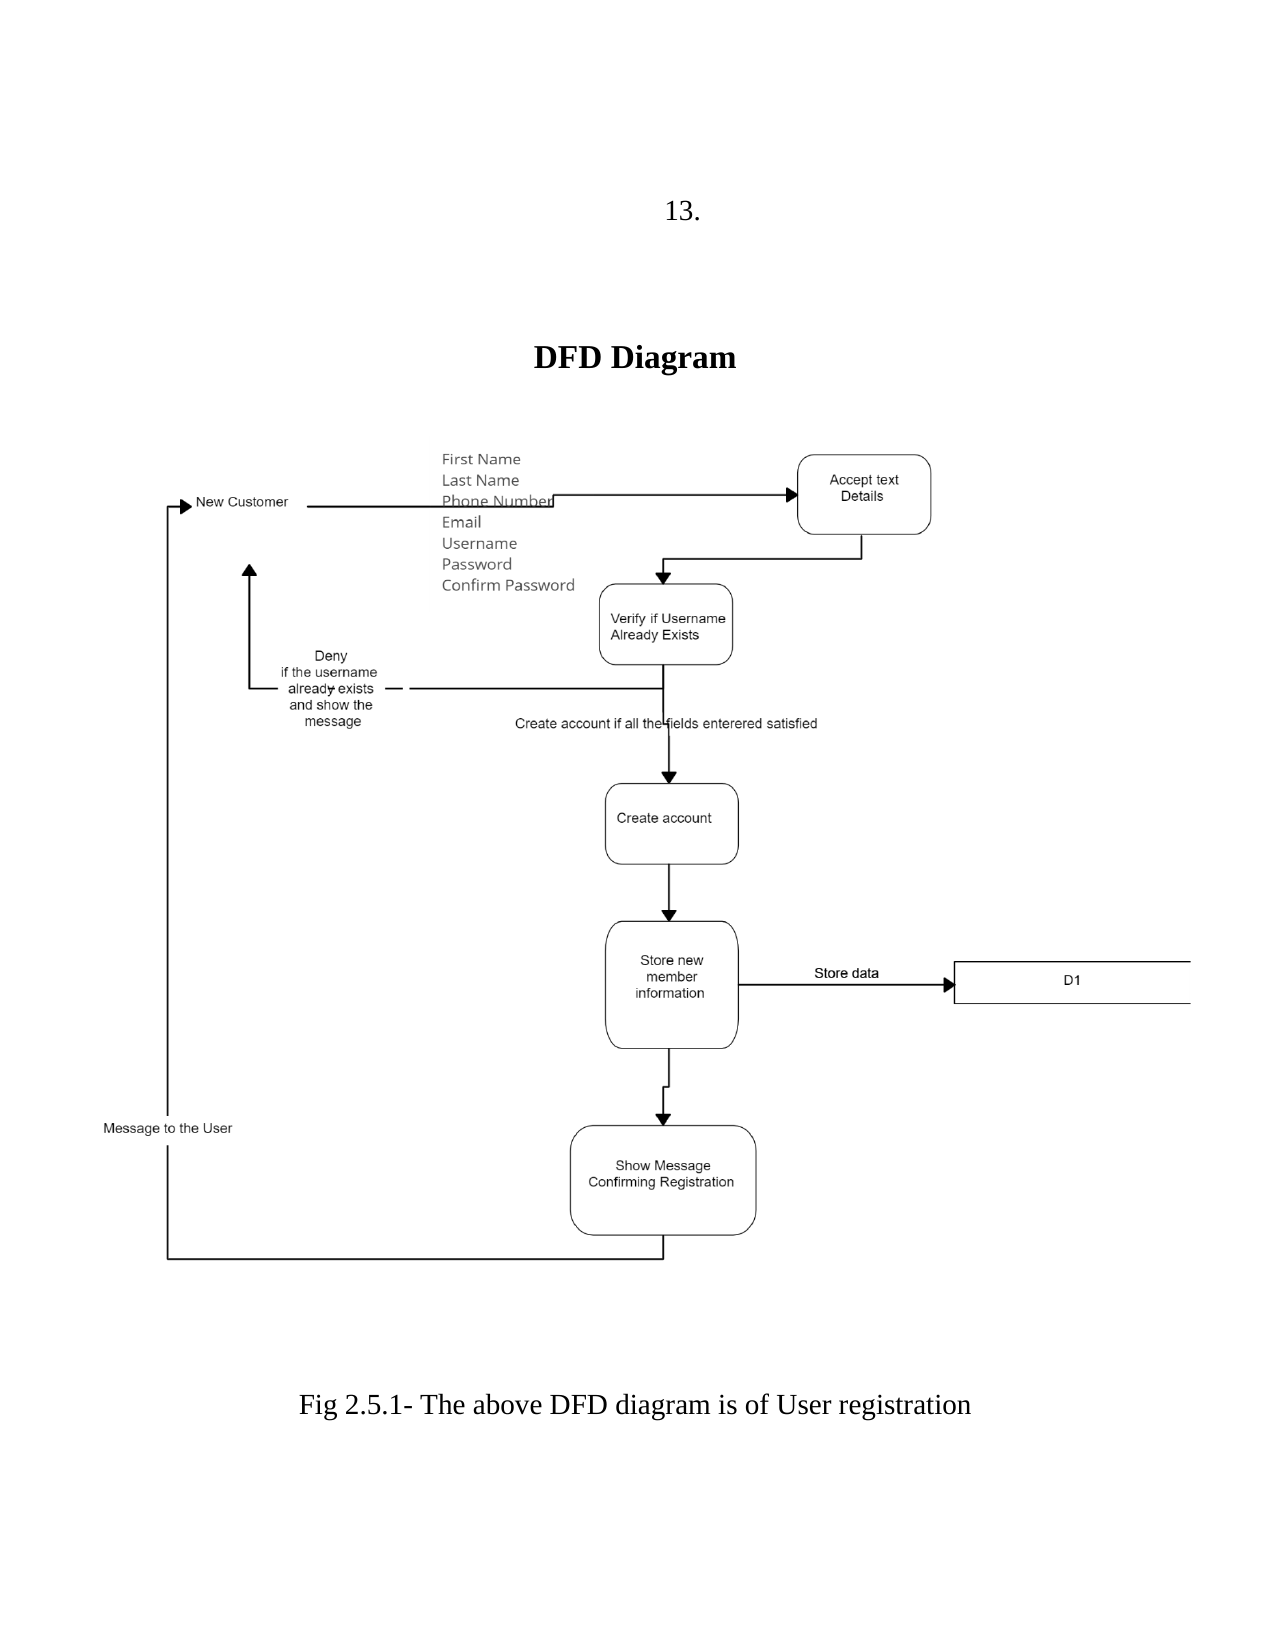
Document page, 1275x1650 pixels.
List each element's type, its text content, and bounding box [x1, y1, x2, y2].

text DFD Diagram [74, 337, 1196, 375]
picture [73, 413, 1213, 1282]
text Fig 2.5.1- The above DFD diagram is of User registration [74, 1387, 1196, 1420]
text 13. [74, 193, 1196, 227]
